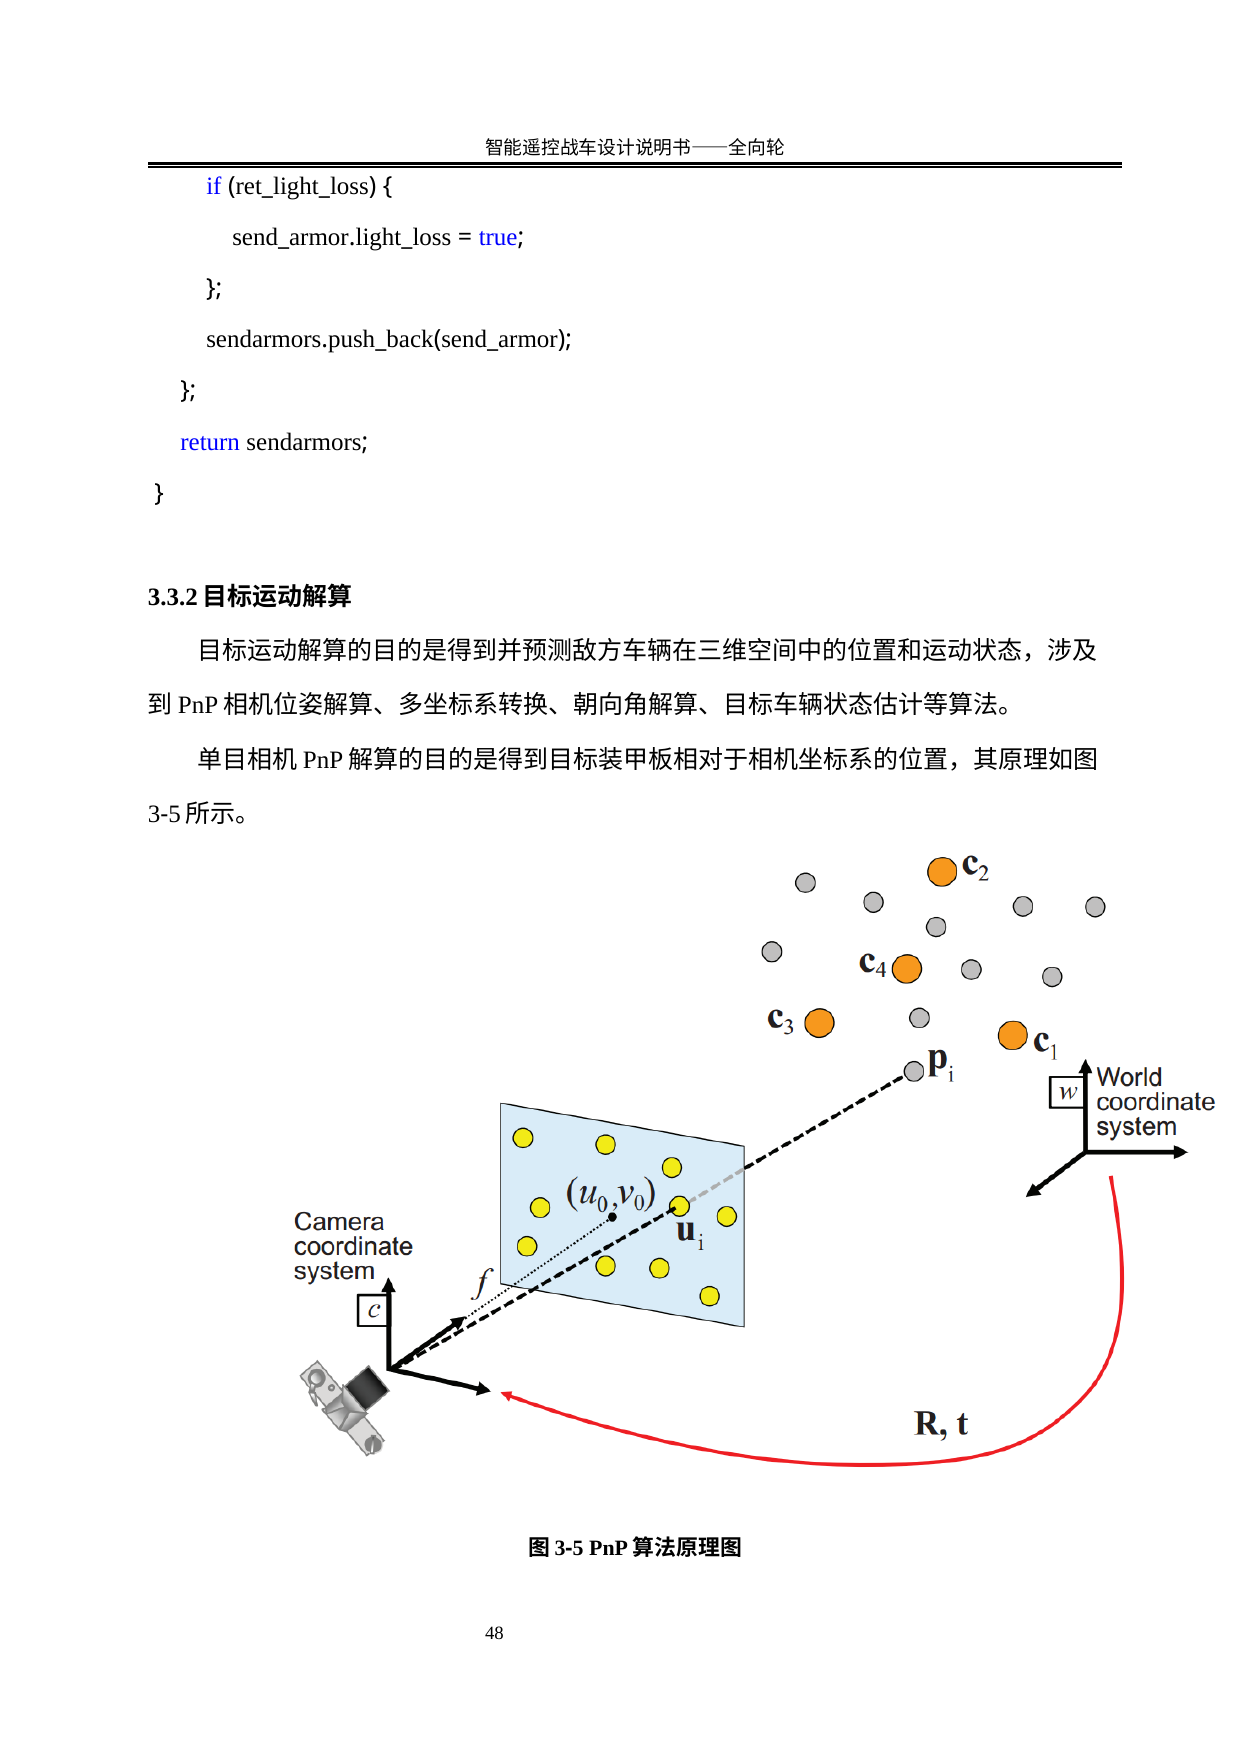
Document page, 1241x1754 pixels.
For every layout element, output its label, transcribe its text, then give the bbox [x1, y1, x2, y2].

text 目标运动解算的目的是得到并预测敌方车辆在三维空间中的位置和运动状态，涉及到PnP相机位姿解算、多坐标系转换、朝向角解算、目标车辆状态估计等算法。 [148, 631, 1122, 721]
picture [235, 848, 1233, 1473]
text 3.3.2目标运动解算 [148, 576, 1122, 612]
text if (ret_light_loss) { [148, 168, 1122, 202]
text }; [148, 372, 1122, 406]
text 单目相机PnP解算的目的是得到目标装甲板相对于相机坐标系的位置，其原理如图3-5所示。 [148, 739, 1122, 830]
text send_armor.light_loss = true; [148, 219, 1122, 253]
text 图3-5 PnP算法原理图 [148, 1530, 1122, 1562]
text sendarmors.push_back(send_armor); [148, 321, 1122, 355]
text return sendarmors; [148, 423, 1122, 457]
text } [148, 474, 1122, 508]
text }; [148, 270, 1122, 304]
